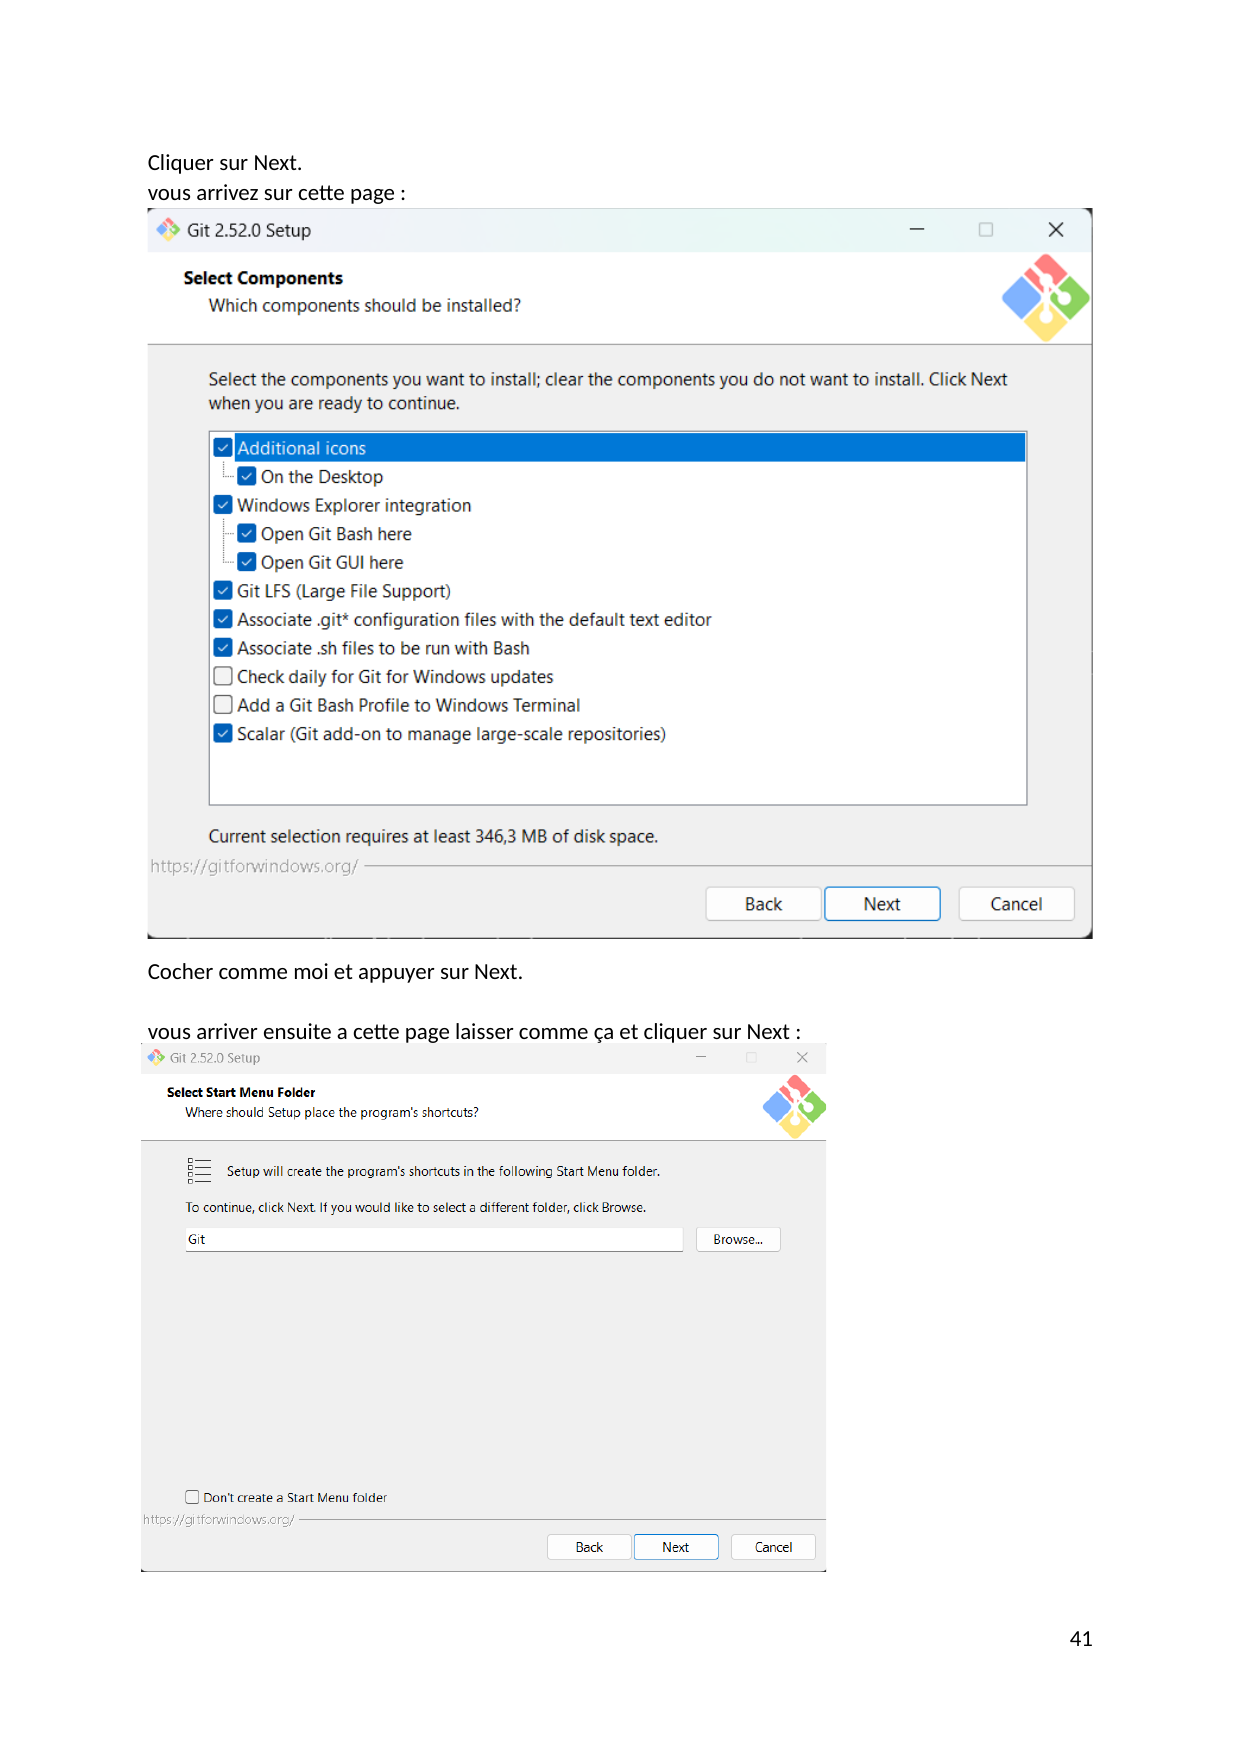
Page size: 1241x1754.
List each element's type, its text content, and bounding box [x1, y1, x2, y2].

picture [141, 1043, 827, 1572]
text Cliquer sur Next. vous arrivez sur cette page : [148, 148, 1093, 208]
text Cocher comme moi et appuyer sur Next. vous arriver ensuite a cette page laisser comme ça et cliquer sur Next : [148, 957, 1093, 1045]
picture [147, 208, 1093, 939]
